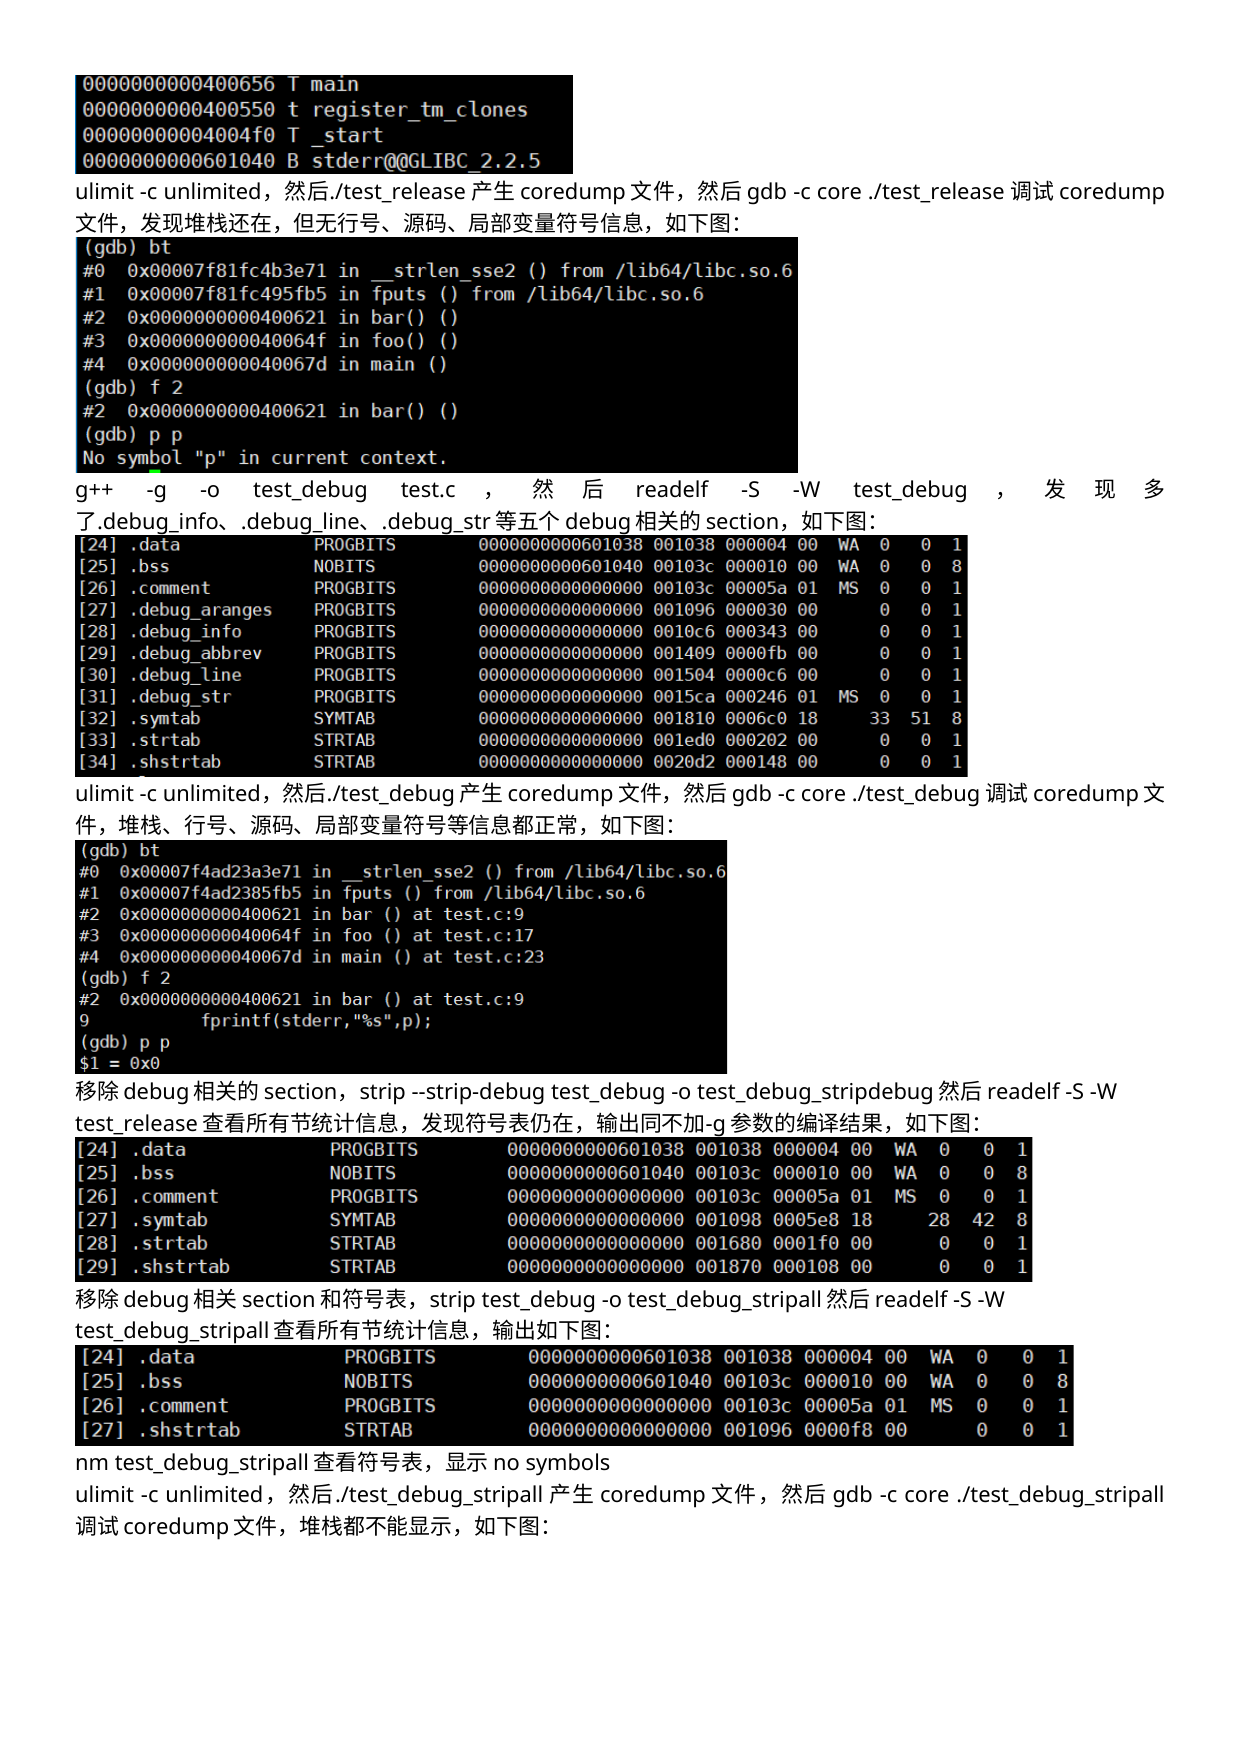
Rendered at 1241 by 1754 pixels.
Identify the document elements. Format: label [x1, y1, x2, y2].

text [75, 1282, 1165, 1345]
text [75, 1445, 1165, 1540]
picture [75, 1345, 1074, 1446]
picture [75, 237, 798, 473]
picture [75, 75, 573, 174]
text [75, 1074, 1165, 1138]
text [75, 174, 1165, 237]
picture [75, 840, 728, 1074]
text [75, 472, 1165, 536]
picture [75, 1137, 1033, 1282]
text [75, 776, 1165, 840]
picture [75, 535, 968, 777]
